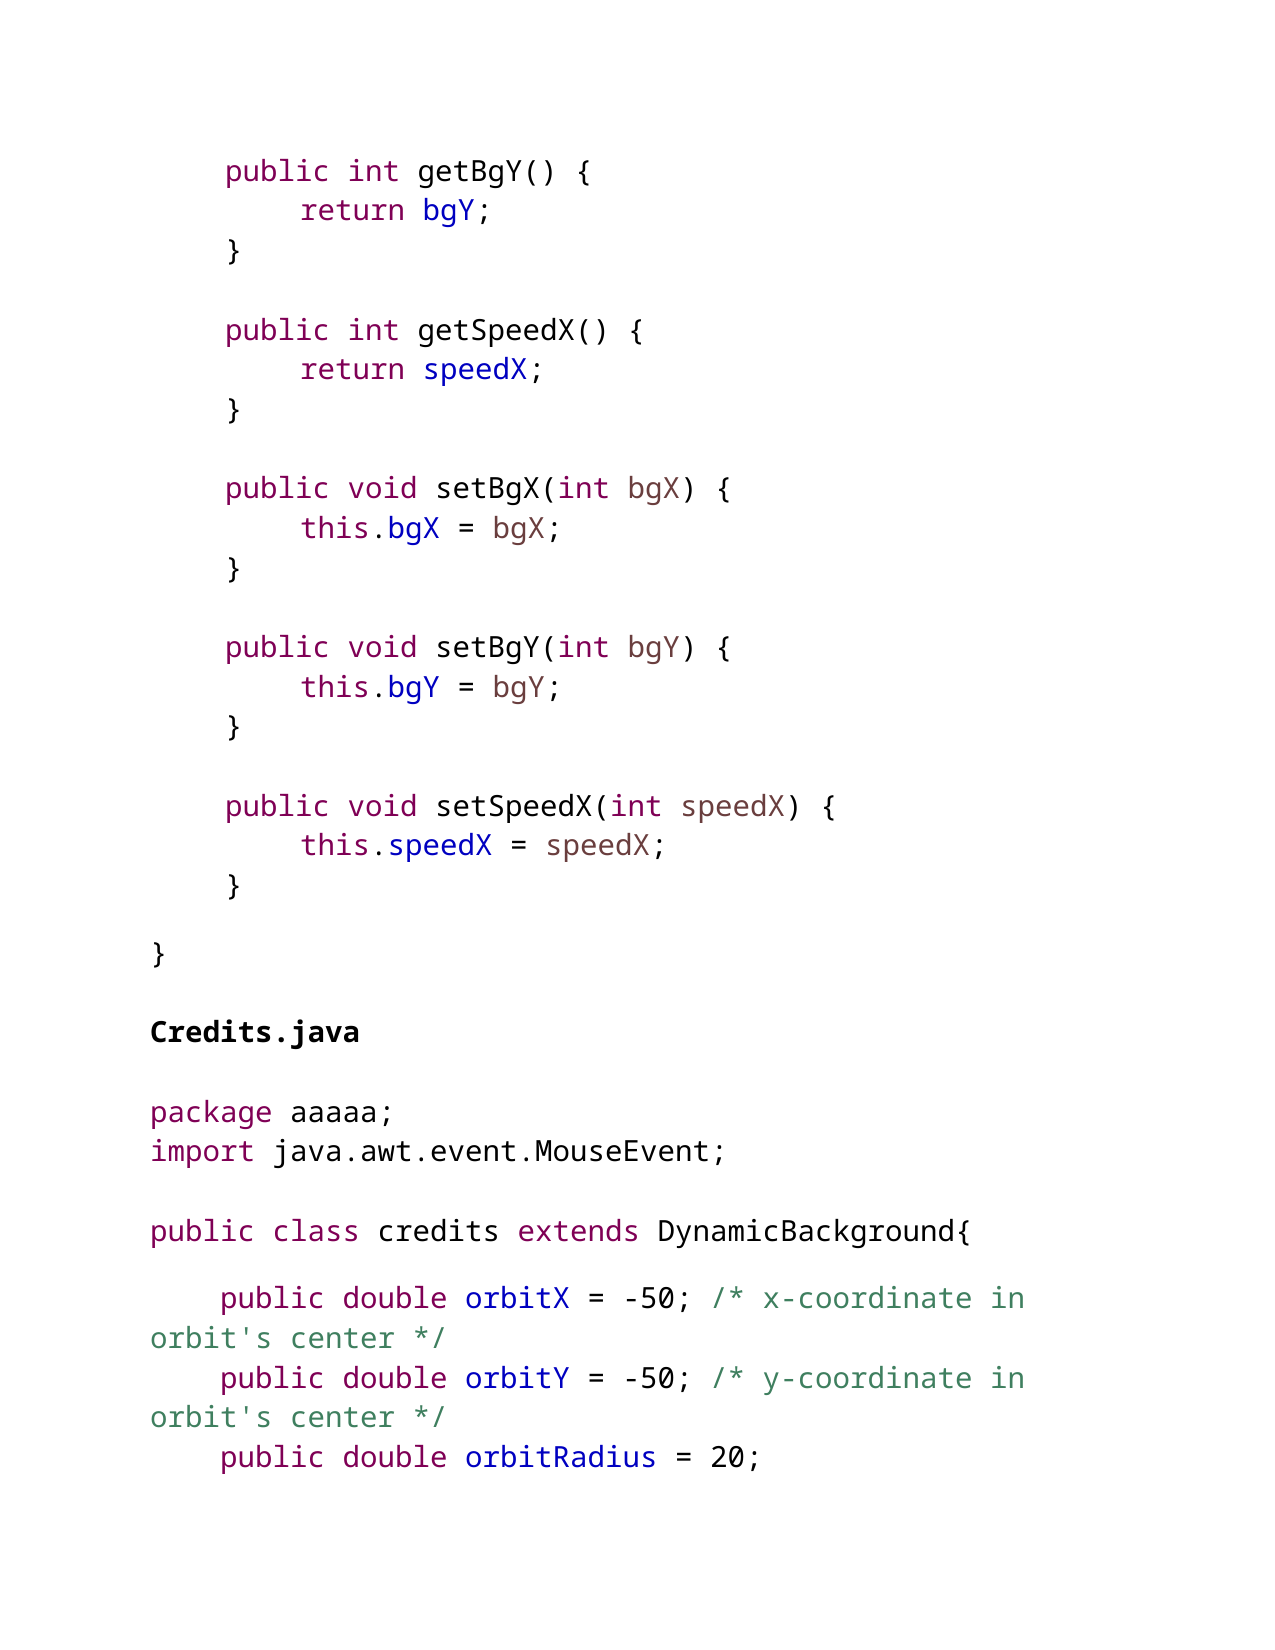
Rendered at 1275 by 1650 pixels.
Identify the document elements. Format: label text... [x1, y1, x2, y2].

text import java.awt.event.MouseEvent; [150, 1131, 1125, 1170]
text } [150, 932, 1125, 972]
text } [150, 229, 1125, 269]
text public int getSpeedX() { [150, 309, 1125, 348]
text this.bgY = bgY; [150, 666, 1125, 706]
text public double orbitX = -50; /* x-coordinate in orbit's center */ [150, 1278, 1125, 1357]
text public int getBgY() { [150, 150, 1125, 190]
text public double orbitY = -50; /* y-coordinate in orbit's center */ [150, 1357, 1125, 1436]
text public class credits extends DynamicBackground{ [150, 1210, 1125, 1249]
text Credits.java [150, 1011, 1125, 1051]
text return bgY; [150, 190, 1125, 229]
text } [150, 706, 1125, 745]
text this.bgX = bgX; [150, 507, 1125, 547]
text public void setBgX(int bgX) { [150, 467, 1125, 507]
text this.speedX = speedX; [150, 825, 1125, 864]
text public void setSpeedX(int speedX) { [150, 785, 1125, 825]
text package aaaaa; [150, 1091, 1125, 1131]
text } [150, 547, 1125, 587]
text return speedX; [150, 348, 1125, 388]
text public double orbitRadius = 20; [150, 1436, 1125, 1476]
text } [150, 388, 1125, 428]
text } [150, 864, 1125, 904]
text public void setBgY(int bgY) { [150, 626, 1125, 666]
